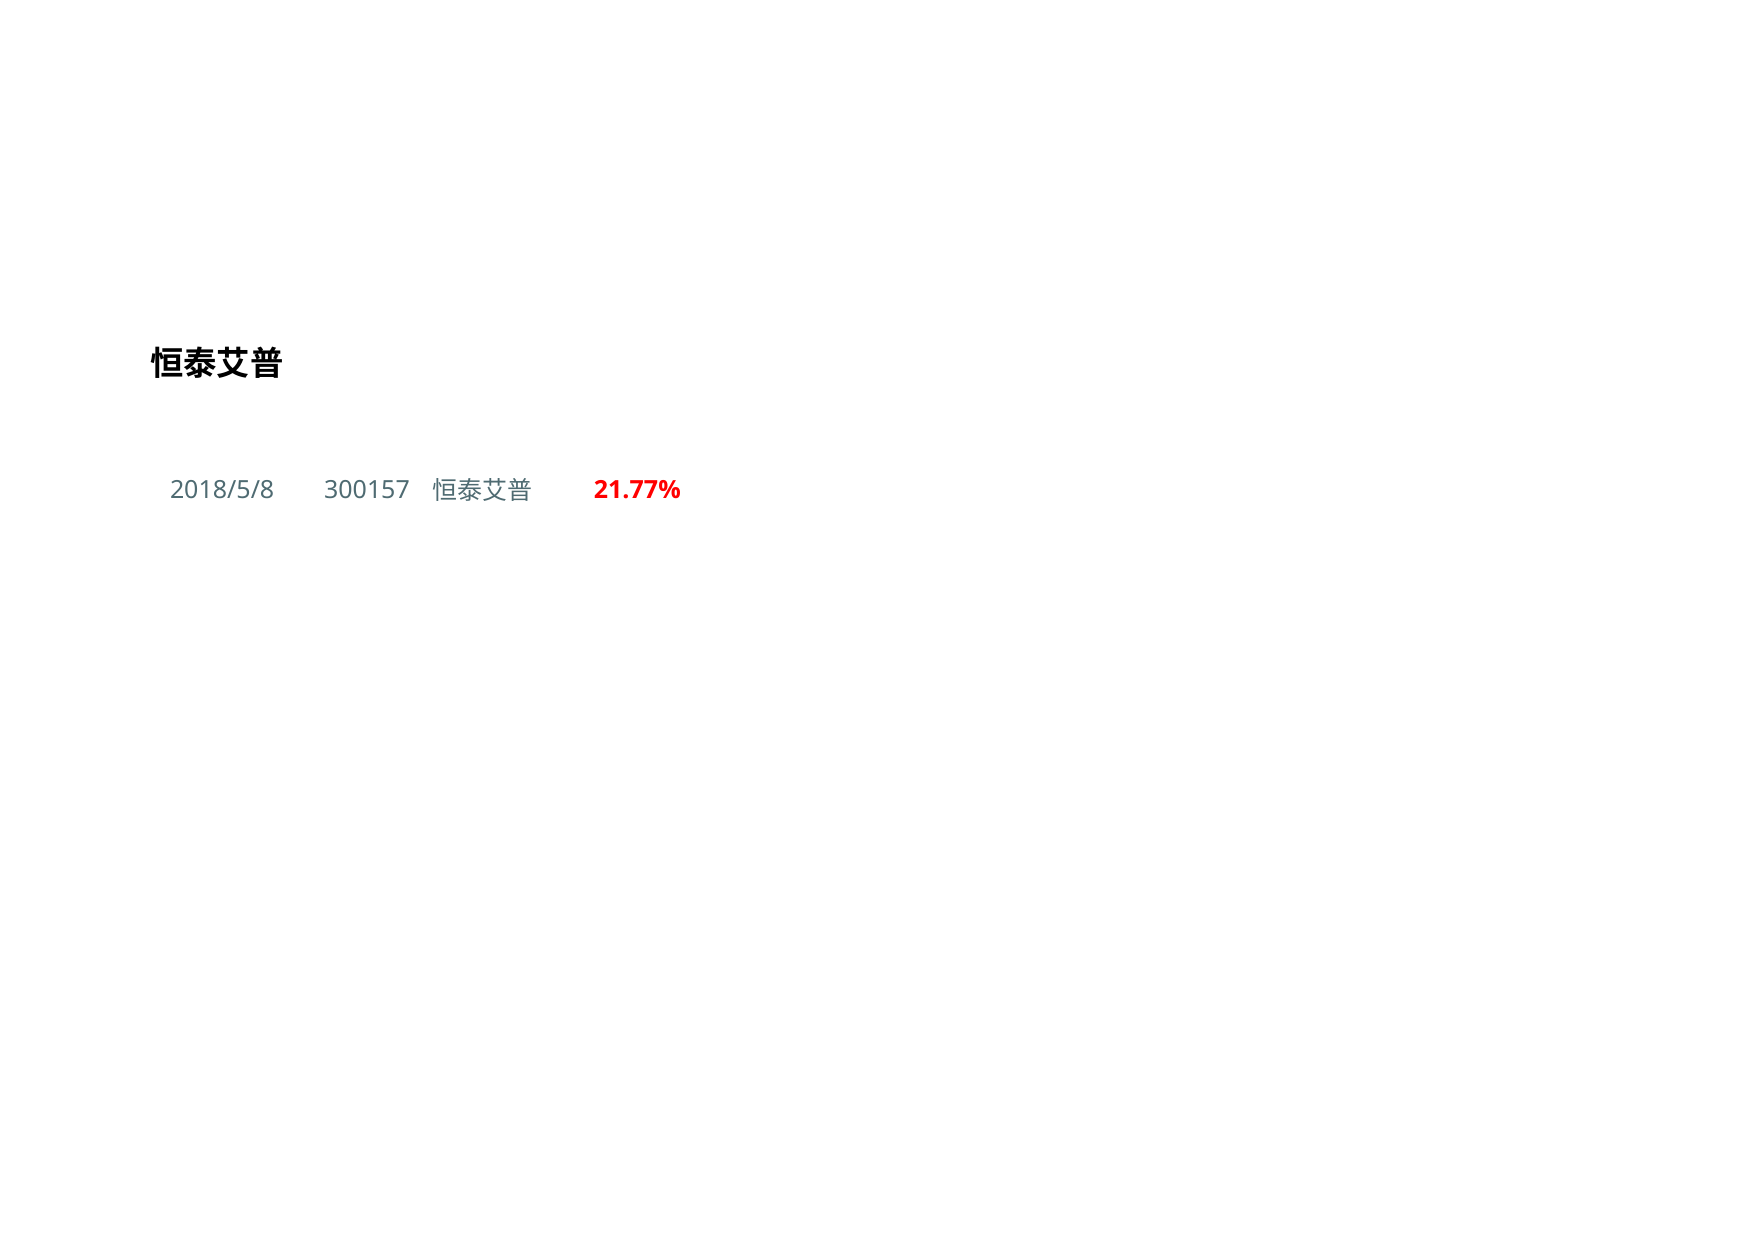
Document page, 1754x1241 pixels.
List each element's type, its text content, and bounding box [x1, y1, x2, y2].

table_header 恒泰艾普 [421, 467, 556, 511]
table_header 21.77% [556, 467, 692, 511]
subtitle 恒泰艾普 [150, 317, 1604, 405]
table_header 2018/5/8 [150, 467, 285, 511]
table_header 300157 [285, 467, 421, 511]
